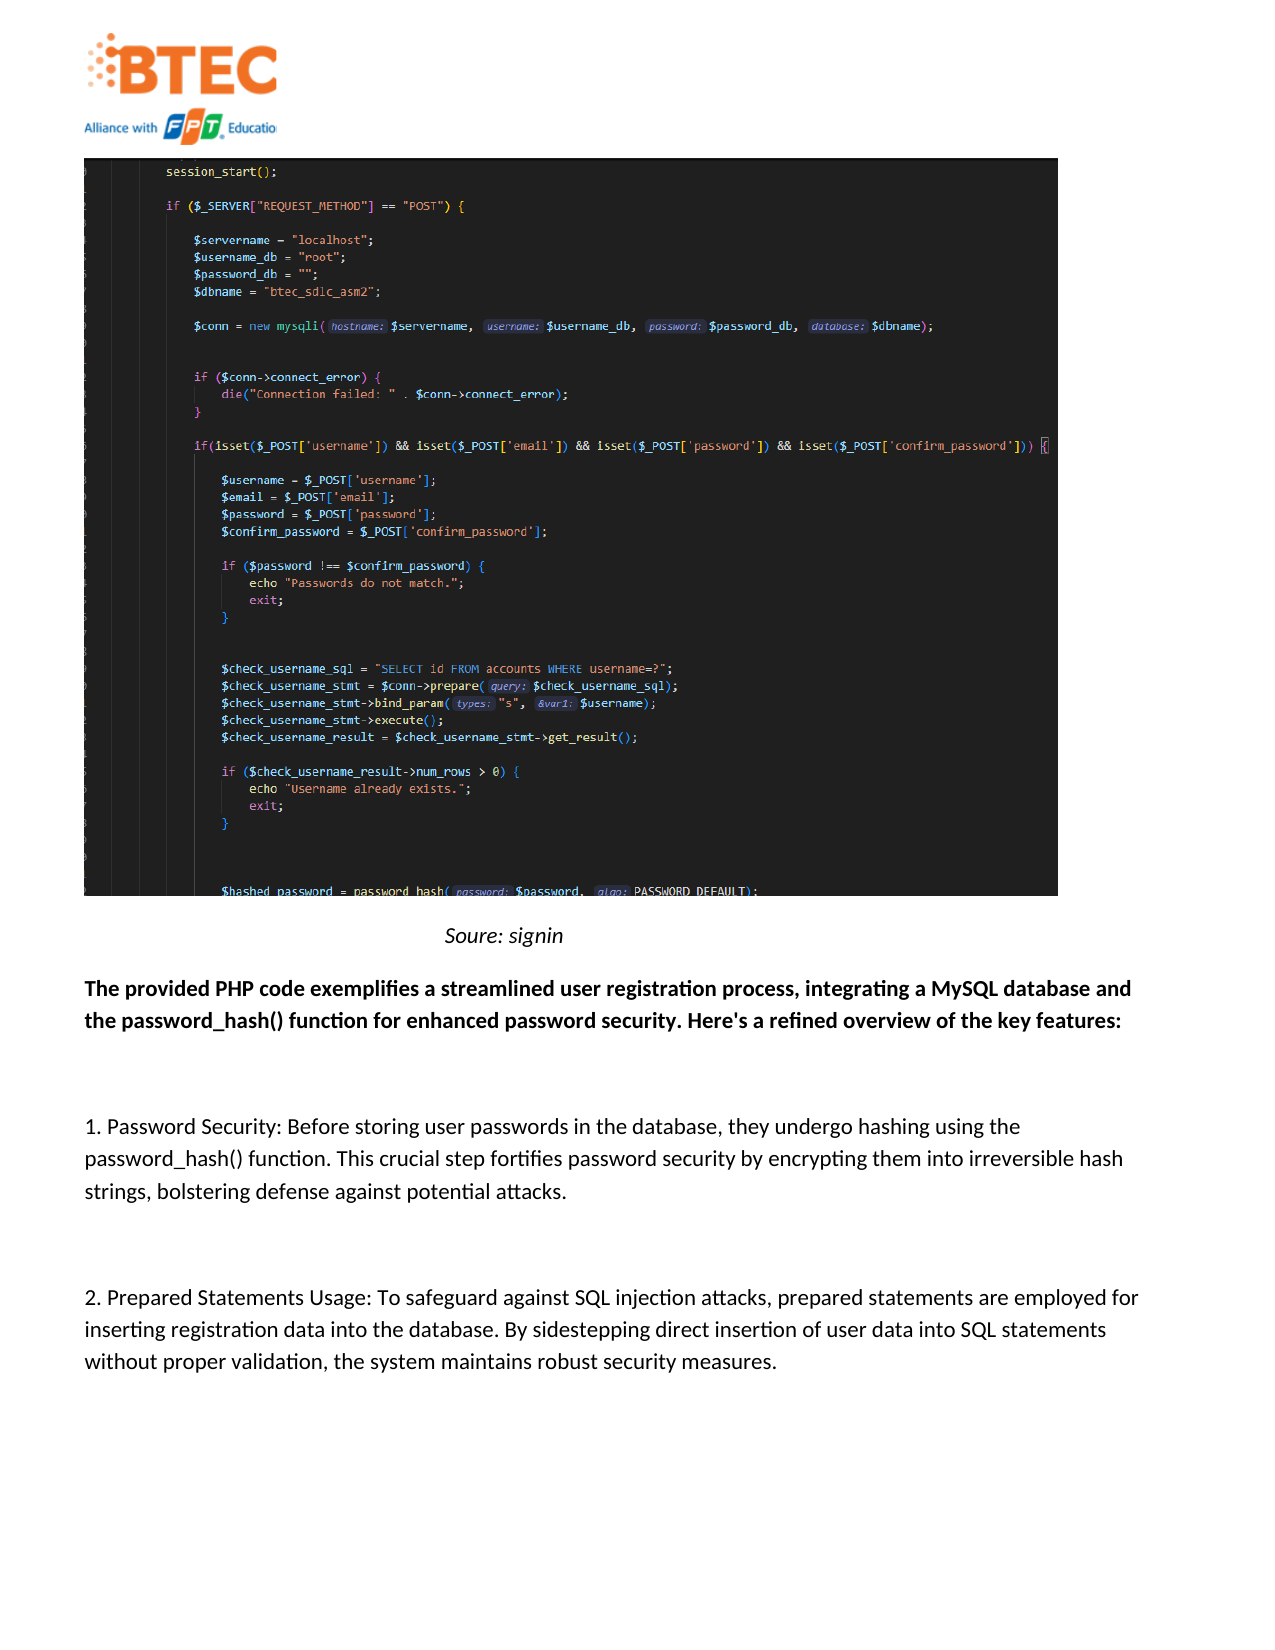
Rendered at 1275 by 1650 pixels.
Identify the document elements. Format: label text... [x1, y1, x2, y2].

text 1. Password Security: Before storing user passwords in the database, they undergo hashing using the password_hash() function. This crucial step fortifies password security by encrypting them into irreversible hash strings, bolstering defense against potential attacks. [84, 1112, 1153, 1205]
picture [84, 33, 277, 145]
text 2. Prepared Statements Usage: To safeguard against SQL injection attacks, prepared statements are employed for inserting registration data into the database. By sidestepping direct insertion of user data into SQL statements without proper validation, the system maintains robust security measures. [84, 1283, 1153, 1375]
text Soure: signin [84, 921, 1153, 949]
picture [84, 158, 1058, 896]
text The provided PHP code exemplifies a streamlined user registration process, integrating a MySQL database and the password_hash() function for enhanced password security. Here's a refined overview of the key features: [84, 974, 1153, 1034]
